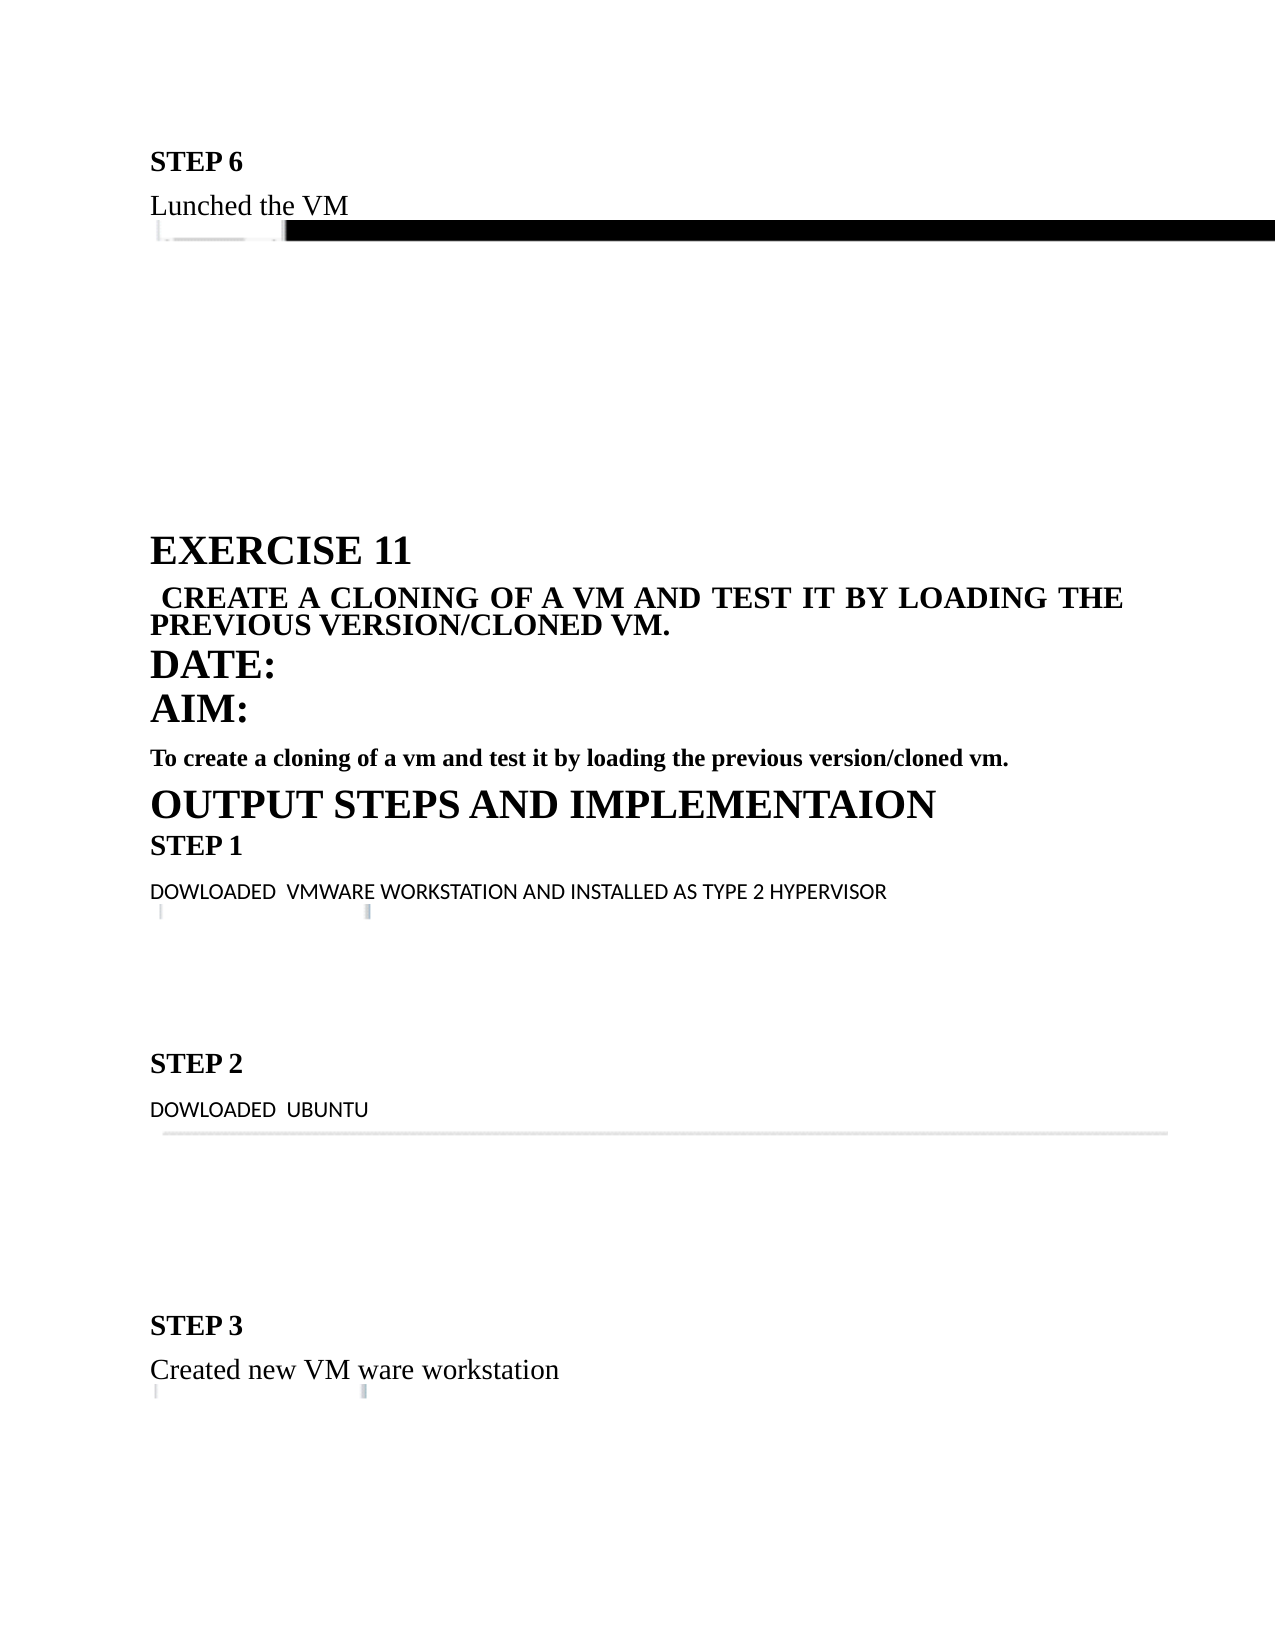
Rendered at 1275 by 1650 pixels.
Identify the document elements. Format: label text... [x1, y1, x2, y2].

text STEP 1 [150, 834, 1125, 861]
text EXERCISE 11 [150, 543, 1125, 570]
text DATE: [150, 657, 1125, 684]
text STEP 3 [150, 1314, 1125, 1341]
text CREATE A CLONING OF A VM AND TEST IT BY LOADING THE PREVIOUS VERSION/CLONED VM. [150, 586, 1125, 640]
text To create a cloning of a vm and test it by loading the previous version/cloned vm. [150, 744, 1125, 771]
text DOWLOADED VMWARE WORKSTATION AND INSTALLED AS TYPE 2 HYPERVISOR [150, 877, 1125, 904]
text Created new VM ware workstation [150, 1358, 1125, 1384]
text OUTPUT STEPS AND IMPLEMENTAION [150, 798, 1125, 823]
text STEP 2 [150, 1052, 1125, 1079]
text AIM: [150, 701, 1125, 728]
text DOWLOADED UBUNTU [150, 1096, 1125, 1122]
text STEP 6 [150, 150, 1125, 177]
text Lunched the VM [150, 194, 1125, 220]
